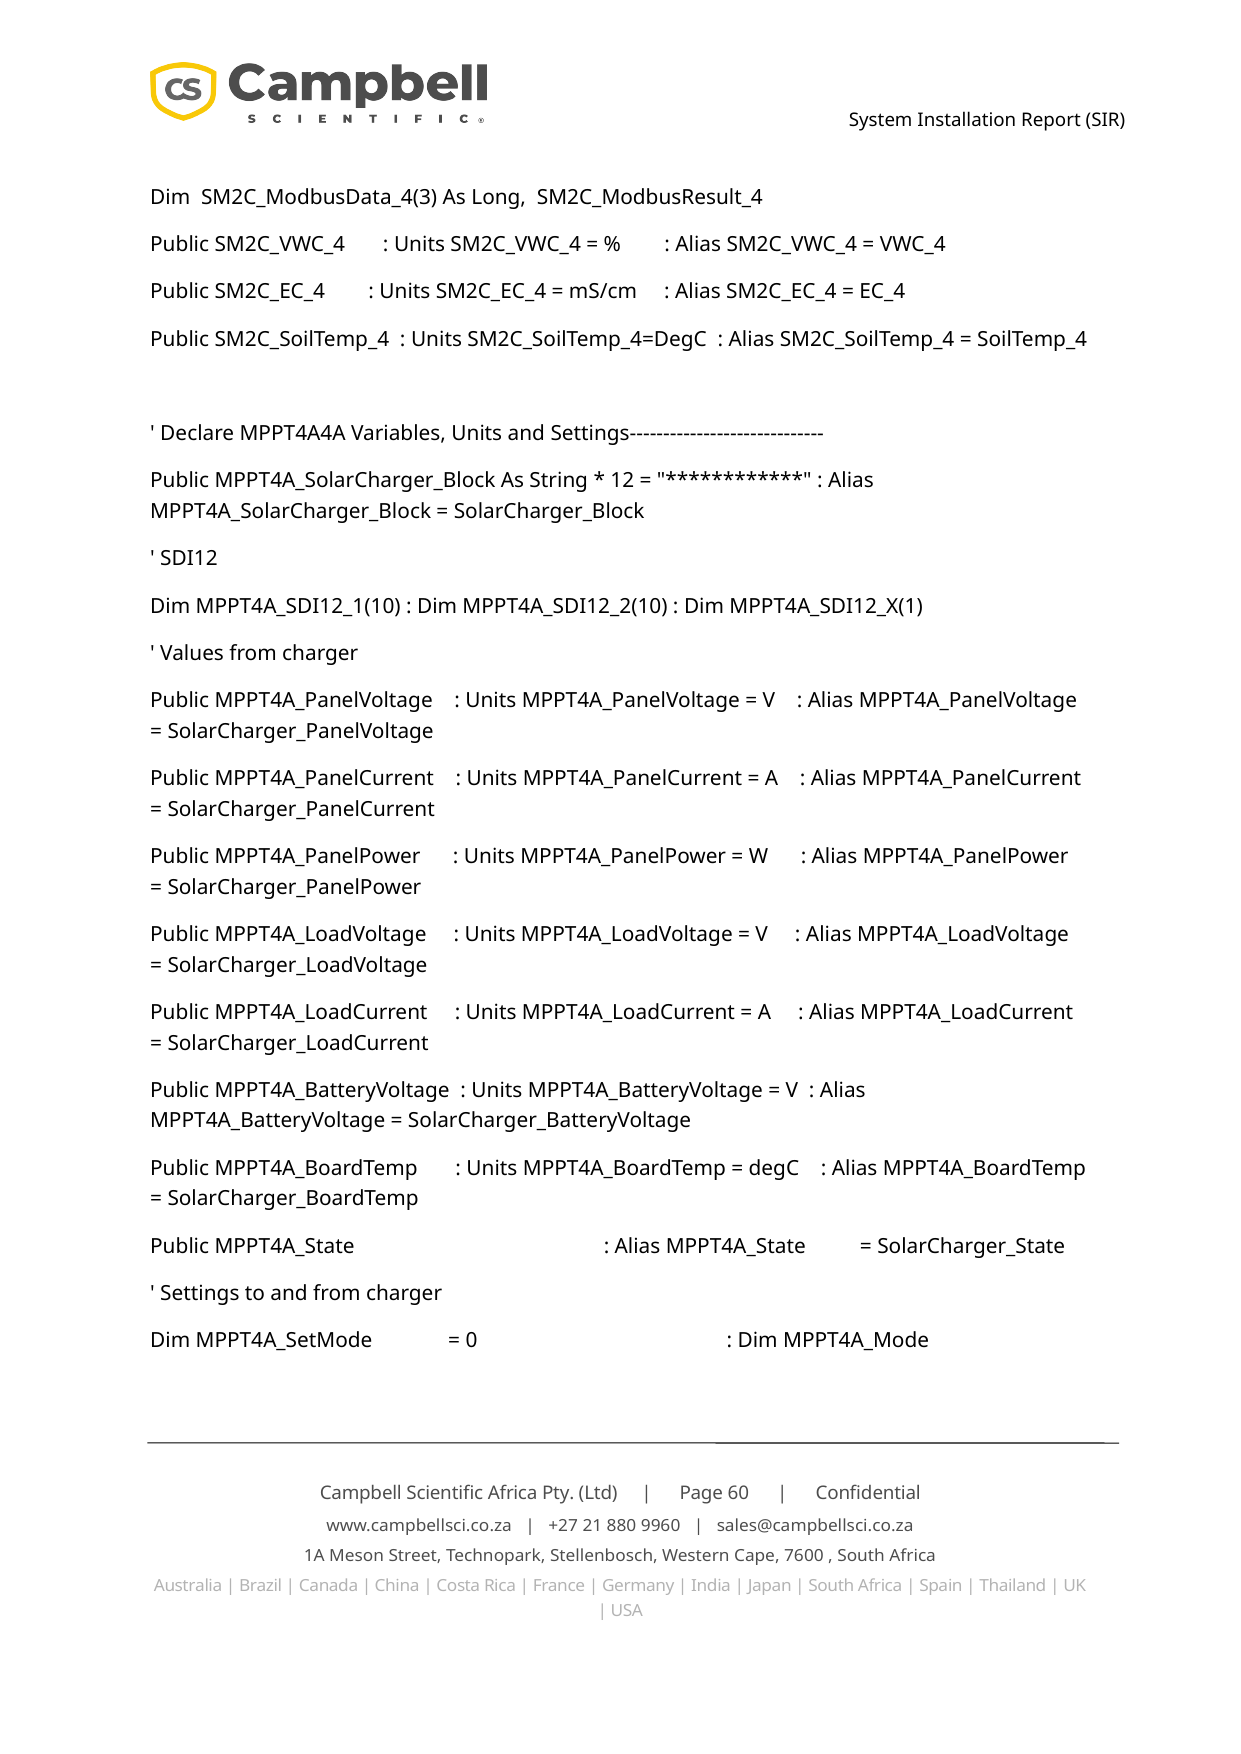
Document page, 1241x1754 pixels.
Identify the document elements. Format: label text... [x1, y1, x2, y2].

text Public MPPT4A_State : Alias MPPT4A_State = SolarCharger_State [150, 1231, 1090, 1259]
text Public MPPT4A_BatteryVoltage : Units MPPT4A_BatteryVoltage = V : Alias MPPT4A_BatteryVoltage = SolarCharger_BatteryVoltage [150, 1075, 1090, 1134]
text Public MPPT4A_LoadVoltage : Units MPPT4A_LoadVoltage = V : Alias MPPT4A_LoadVoltage = SolarCharger_LoadVoltage [150, 919, 1090, 978]
text ' Declare MPPT4A4A Variables, Units and Settings----------------------------- [150, 418, 1090, 447]
text ' SDI12 [150, 543, 1090, 572]
text Public SM2C_SoilTemp_4 : Units SM2C_SoilTemp_4=DegC : Alias SM2C_SoilTemp_4 = SoilTemp_4 [150, 324, 1090, 352]
text Public MPPT4A_LoadCurrent : Units MPPT4A_LoadCurrent = A : Alias MPPT4A_LoadCurrent = SolarCharger_LoadCurrent [150, 997, 1090, 1056]
text Public MPPT4A_PanelPower : Units MPPT4A_PanelPower = W : Alias MPPT4A_PanelPower = SolarCharger_PanelPower [150, 841, 1090, 900]
text Dim MPPT4A_SetMode = 0 : Dim MPPT4A_Mode [150, 1325, 1090, 1354]
text Public SM2C_EC_4 : Units SM2C_EC_4 = mS/cm : Alias SM2C_EC_4 = EC_4 [150, 276, 1090, 305]
text Dim MPPT4A_SDI12_1(10) : Dim MPPT4A_SDI12_2(10) : Dim MPPT4A_SDI12_X(1) [150, 591, 1090, 619]
picture [150, 62, 487, 123]
text ' Settings to and from charger [150, 1278, 1090, 1306]
text Public MPPT4A_PanelVoltage : Units MPPT4A_PanelVoltage = V : Alias MPPT4A_PanelVoltage = SolarCharger_PanelVoltage [150, 685, 1090, 744]
text Public MPPT4A_PanelCurrent : Units MPPT4A_PanelCurrent = A : Alias MPPT4A_PanelCurrent = SolarCharger_PanelCurrent [150, 763, 1090, 822]
text ' Values from charger [150, 638, 1090, 666]
text Public MPPT4A_SolarCharger_Block As String * 12 = "************" : Alias MPPT4A_SolarCharger_Block = SolarCharger_Block [150, 466, 1090, 524]
text Public MPPT4A_BoardTemp : Units MPPT4A_BoardTemp = degC : Alias MPPT4A_BoardTemp = SolarCharger_BoardTemp [150, 1153, 1090, 1212]
text Public SM2C_VWC_4 : Units SM2C_VWC_4 = % : Alias SM2C_VWC_4 = VWC_4 [150, 229, 1090, 257]
text Dim SM2C_ModbusData_4(3) As Long, SM2C_ModbusResult_4 [150, 182, 1090, 210]
